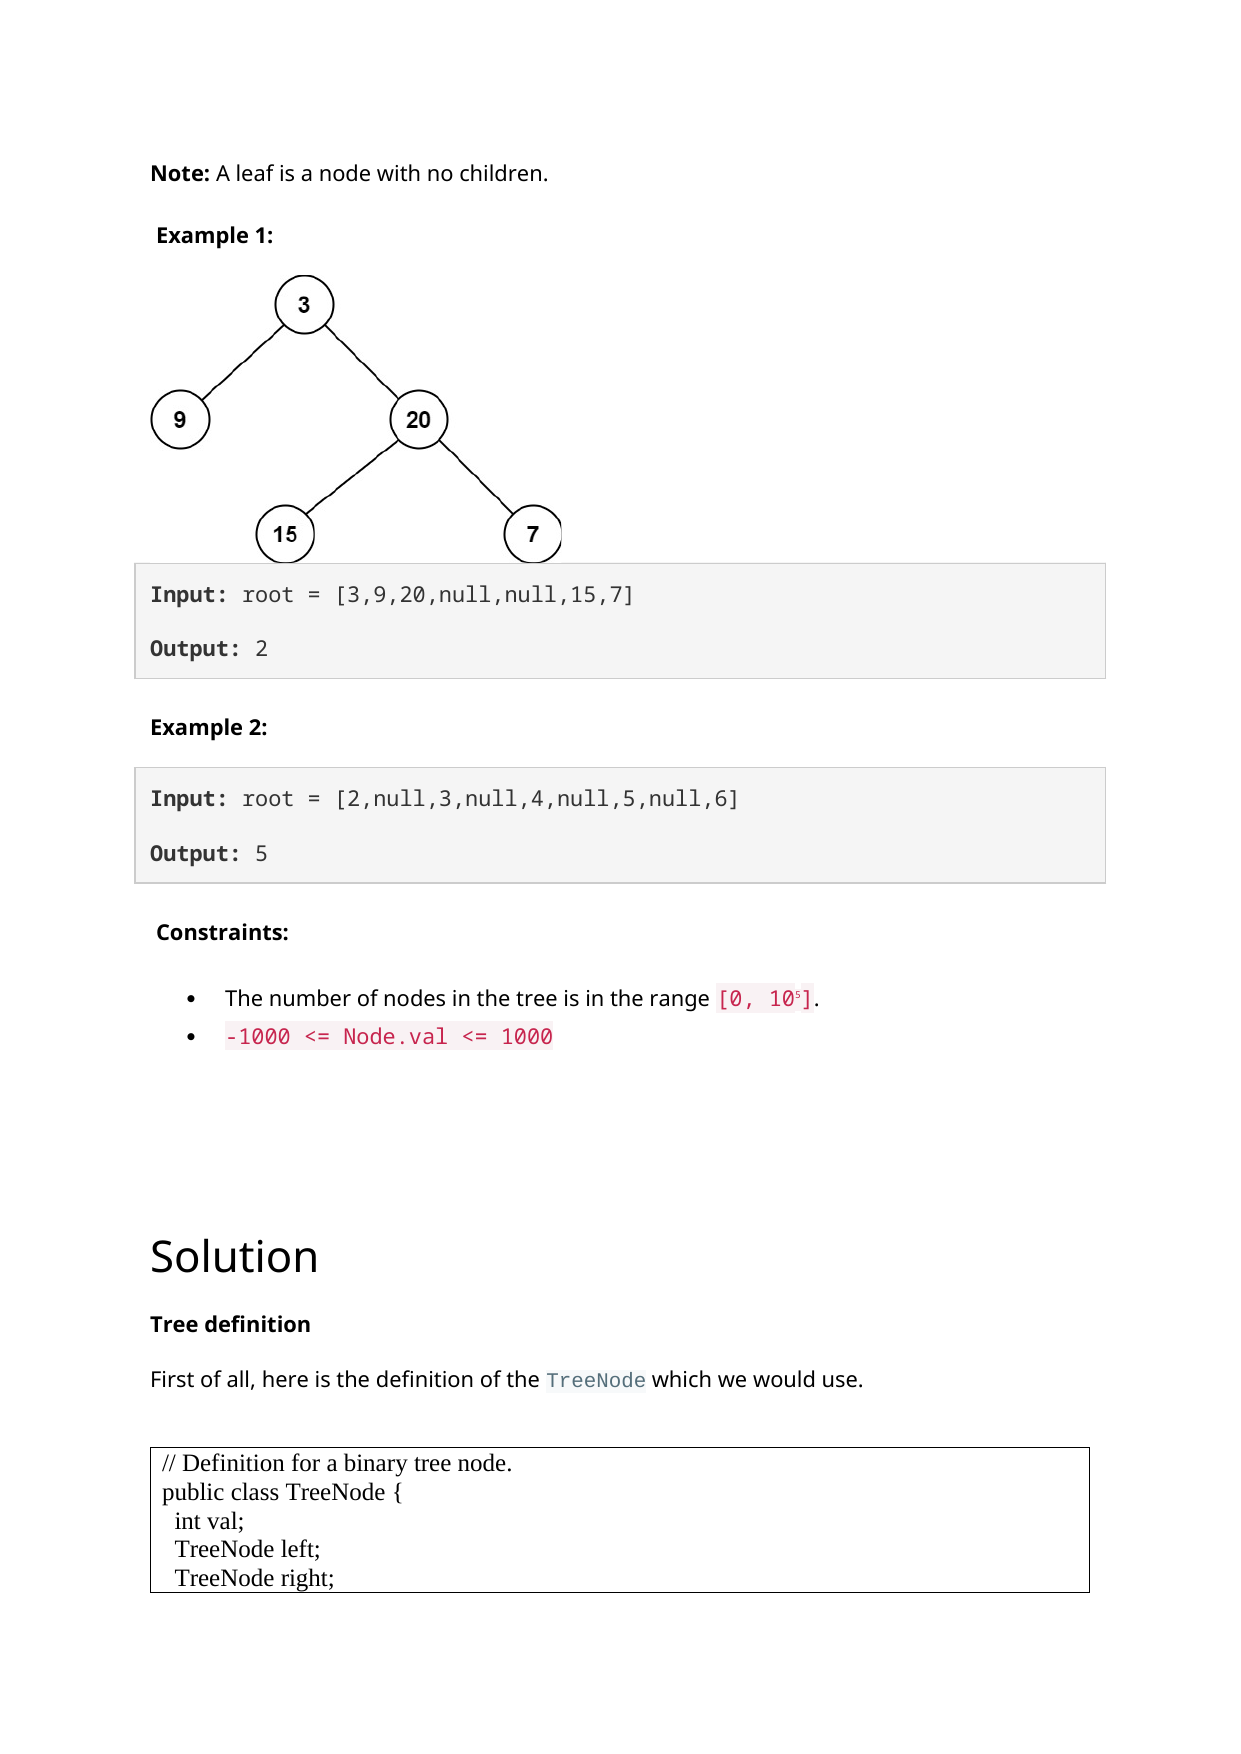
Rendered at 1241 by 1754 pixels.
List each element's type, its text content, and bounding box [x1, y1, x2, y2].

text Output: 2 [136, 617, 1105, 678]
list The number of nodes in the tree is in the range [0, 105]. [187, 975, 1090, 1013]
text Input: root = [2,null,3,null,4,null,5,null,6] [136, 768, 1105, 813]
text Example 2: [150, 704, 1090, 742]
picture [150, 275, 562, 563]
text Input: root = [3,9,20,null,null,15,7] [136, 564, 1105, 608]
list -1000 <= Node.val <= 1000 [187, 1013, 1090, 1050]
text Constraints: [150, 909, 1090, 946]
subtitle Solution [150, 1226, 1090, 1285]
text Output: 5 [136, 822, 1105, 882]
text Tree definition [150, 1309, 1090, 1339]
text Example 1: [150, 212, 1090, 250]
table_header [151, 1448, 1089, 1592]
text Note: A leaf is a node with no children. [150, 150, 1090, 187]
text First of all, here is the definition of the TreeNode which we would use. [150, 1364, 1090, 1393]
